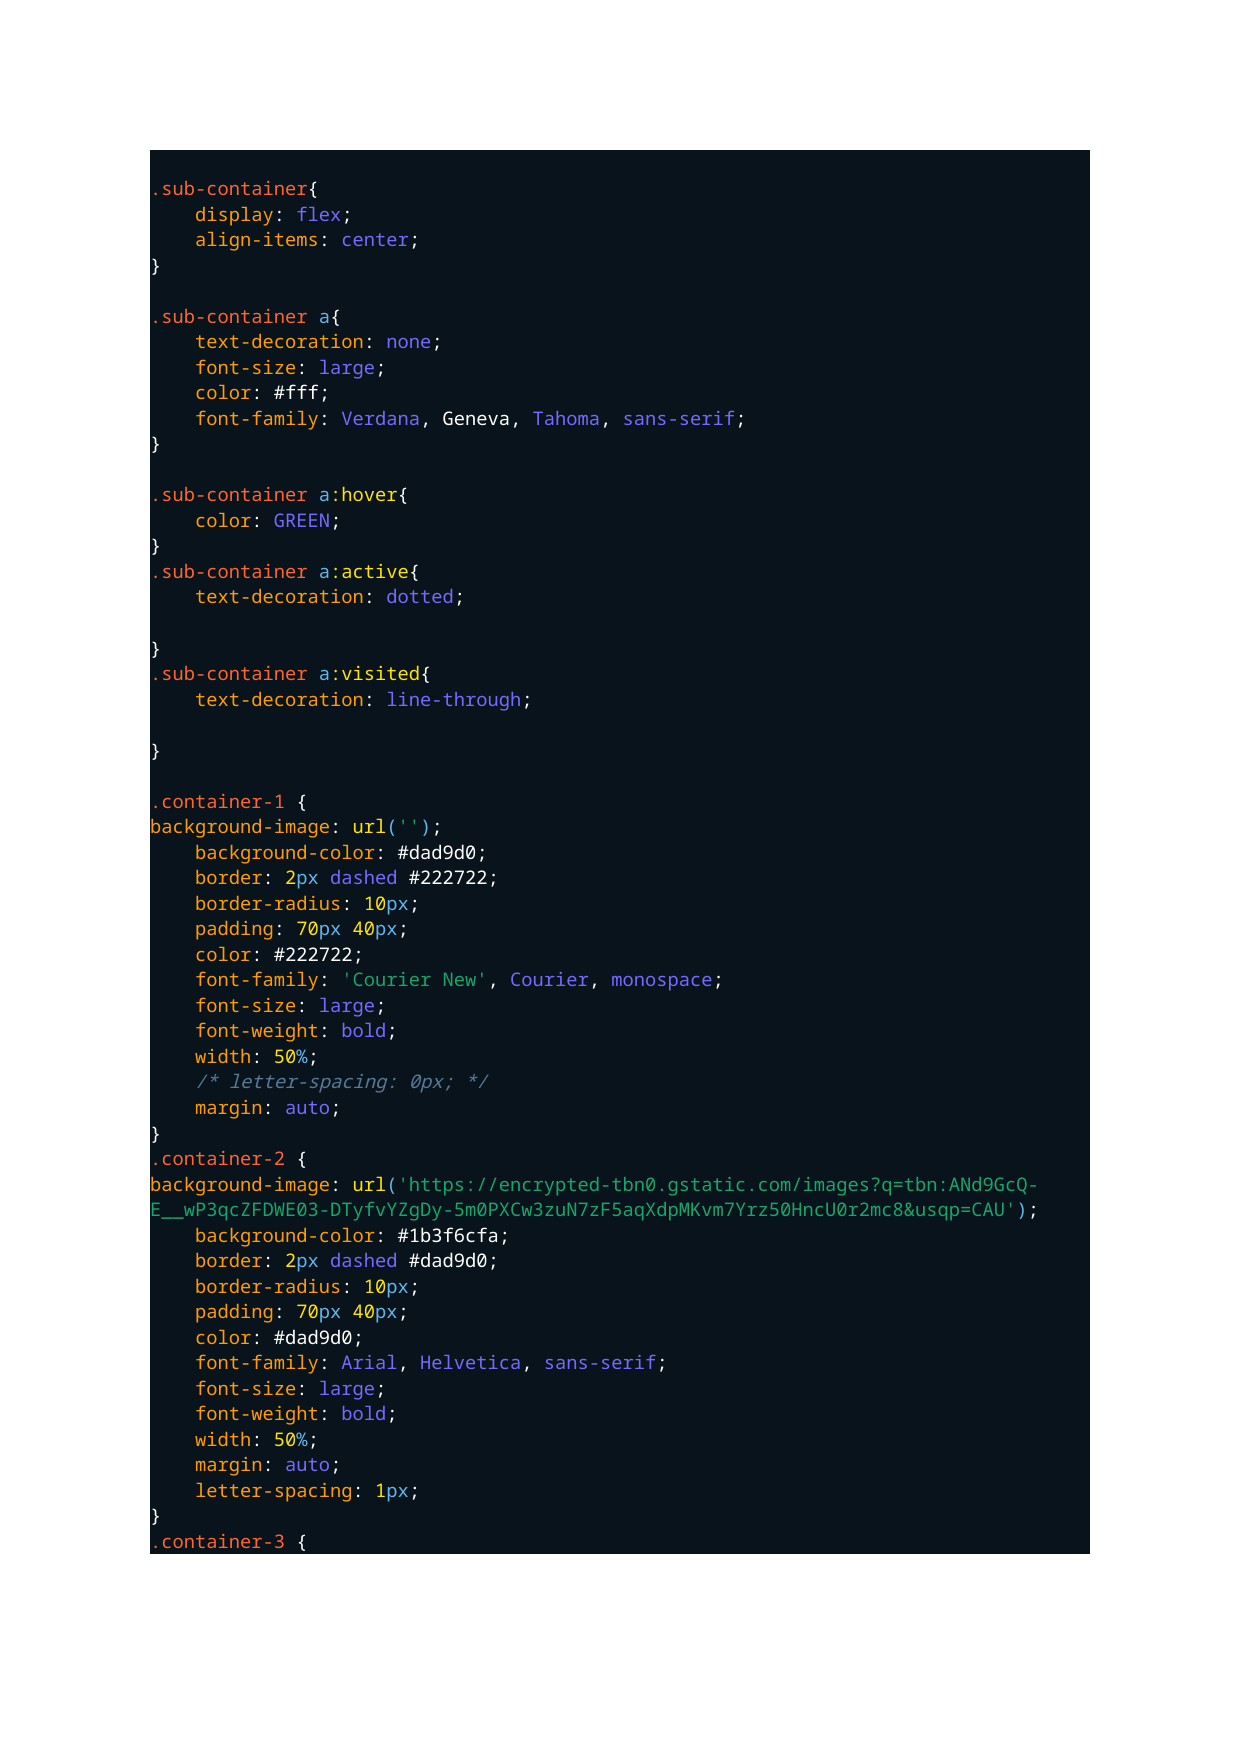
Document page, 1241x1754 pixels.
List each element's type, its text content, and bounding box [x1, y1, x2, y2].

text .sub-container{ [150, 176, 1090, 201]
text display: flex; [150, 201, 1090, 227]
text font-family: 'Courier New', Courier, monospace; [150, 967, 1090, 992]
text border-radius: 10px; [150, 1273, 1090, 1298]
text text-decoration: line-through; [150, 686, 1090, 711]
text text-decoration: dotted; [150, 584, 1090, 609]
text } [150, 1503, 1090, 1528]
text } [150, 533, 1090, 558]
text color: GREEN; [150, 507, 1090, 533]
text } [150, 252, 1090, 278]
text .container-2 { [150, 1145, 1090, 1171]
text font-size: large; [150, 354, 1090, 380]
text font-size: large; [150, 1375, 1090, 1401]
text border-radius: 10px; [150, 890, 1090, 916]
text /* letter-spacing: 0px; */ [150, 1069, 1090, 1094]
text background-color: #1b3f6cfa; [150, 1222, 1090, 1247]
text margin: auto; [150, 1094, 1090, 1120]
text text-decoration: none; [150, 329, 1090, 354]
text font-weight: bold; [150, 1401, 1090, 1426]
text } [150, 737, 1090, 762]
text border: 2px dashed #222722; [150, 864, 1090, 890]
text .sub-container a{ [150, 303, 1090, 329]
text color: #222722; [150, 941, 1090, 967]
text padding: 70px 40px; [150, 1298, 1090, 1324]
text font-size: large; [150, 992, 1090, 1018]
text font-weight: bold; [150, 1018, 1090, 1043]
text .container-1 { [150, 788, 1090, 813]
text align-items: center; [150, 227, 1090, 252]
text } [150, 431, 1090, 456]
text background-image: url(''); [150, 813, 1090, 839]
text } [150, 635, 1090, 660]
text padding: 70px 40px; [150, 916, 1090, 941]
text font-family: Verdana, Geneva, Tahoma, sans-serif; [150, 405, 1090, 431]
text background-image: url('https://encrypted-tbn0.gstatic.com/images?q=tbn:ANd9GcQ-E__wP3qcZFDWE03-DTyfvYZgDy-5m0PXCw3zuN7zF5aqXdpMKvm7Yrz50HncU0r2mc8&usqp=CAU'); [150, 1171, 1090, 1222]
text width: 50%; [150, 1043, 1090, 1069]
text .container-3 { [150, 1528, 1090, 1554]
text .sub-container a:active{ [150, 558, 1090, 584]
text border: 2px dashed #dad9d0; [150, 1247, 1090, 1273]
text background-color: #dad9d0; [150, 839, 1090, 864]
text letter-spacing: 1px; [150, 1477, 1090, 1503]
text .sub-container a:hover{ [150, 482, 1090, 507]
text } [150, 1120, 1090, 1145]
text color: #dad9d0; [150, 1324, 1090, 1349]
text font-family: Arial, Helvetica, sans-serif; [150, 1349, 1090, 1375]
text margin: auto; [150, 1452, 1090, 1477]
text color: #fff; [150, 380, 1090, 405]
text width: 50%; [150, 1426, 1090, 1452]
text .sub-container a:visited{ [150, 660, 1090, 686]
